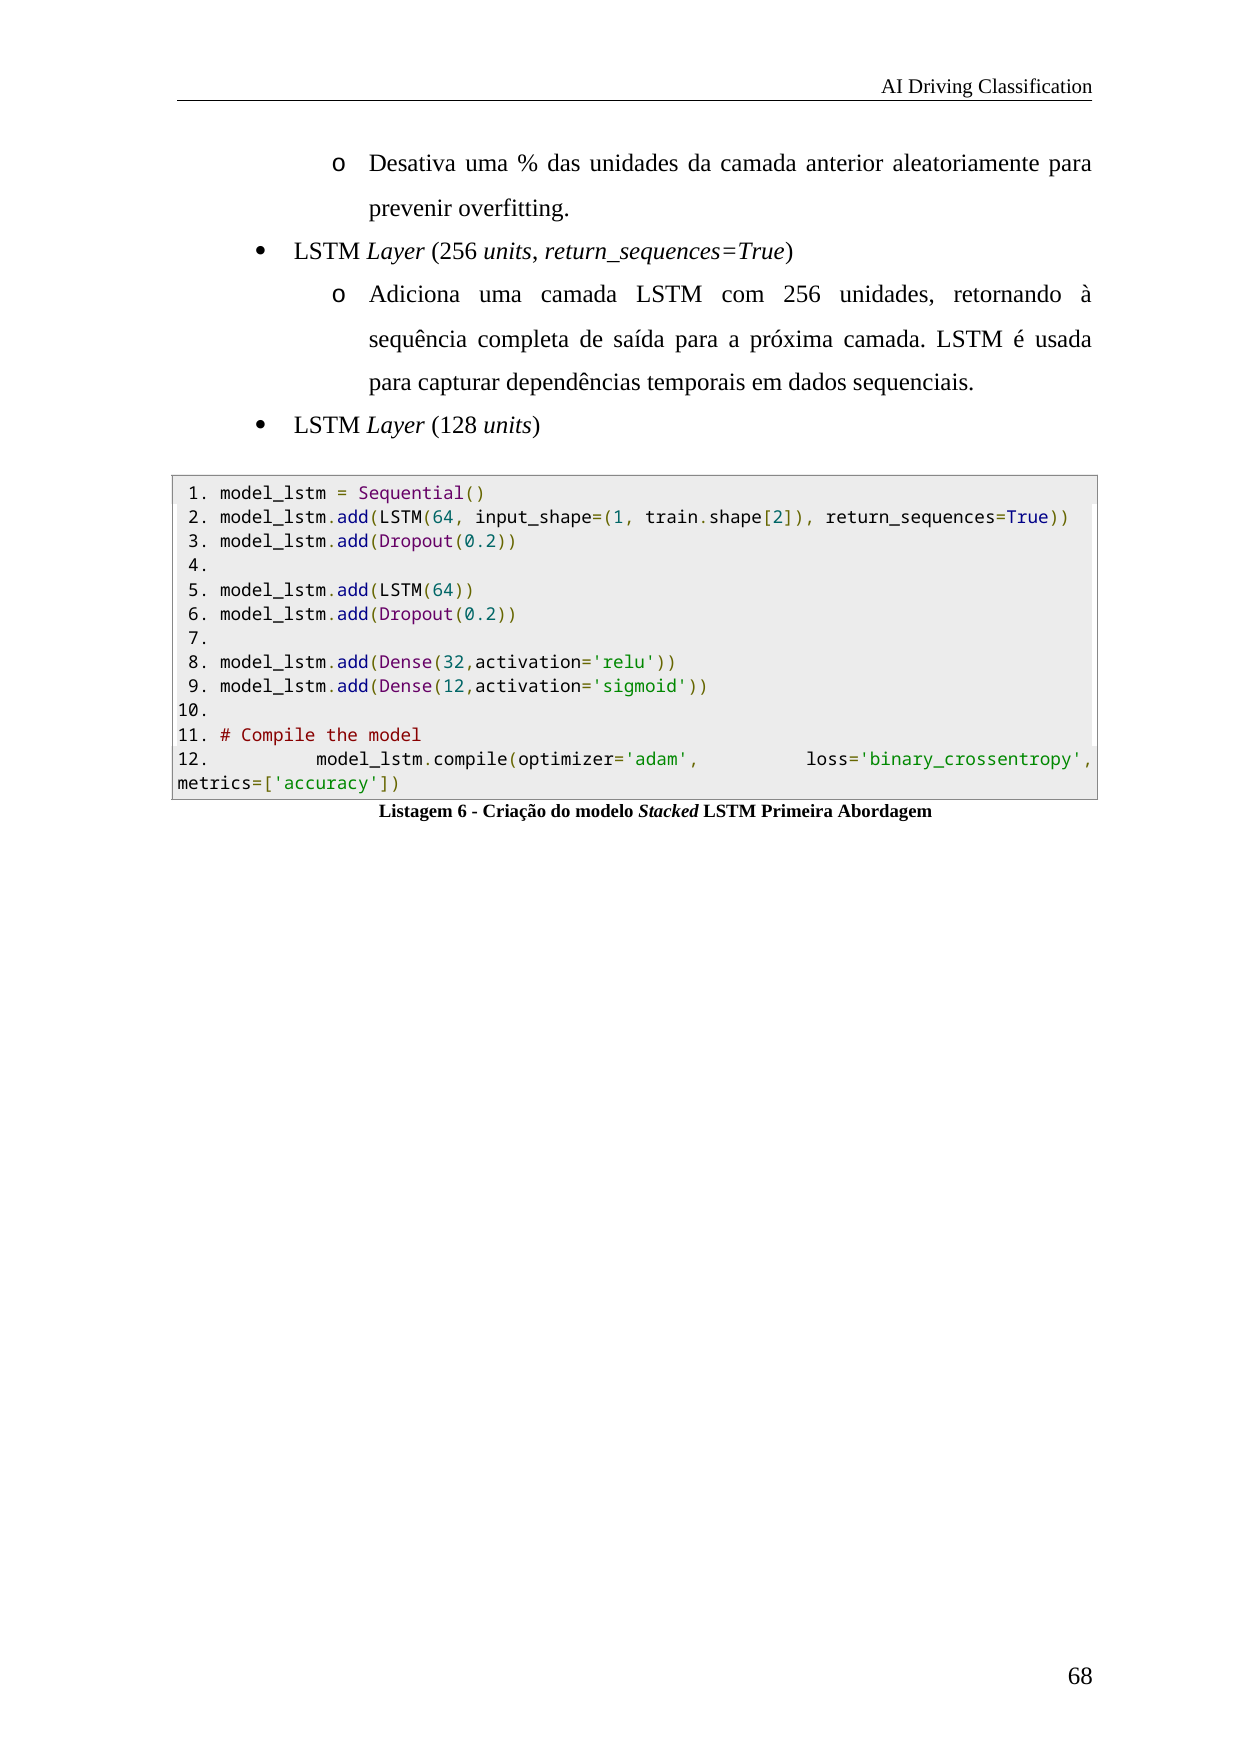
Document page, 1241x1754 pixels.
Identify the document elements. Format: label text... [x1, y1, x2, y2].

text 12. model_lstm.compile(optimizer='adam', loss='binary_crossentropy', metrics=['accuracy']) [173, 740, 1097, 799]
text 8. model_lstm.add(Dense(32,activation='relu')) [177, 649, 1092, 674]
list LSTM Layer (256 units, return_sequences=True) [256, 236, 1092, 265]
text 11. # Compile the model [177, 722, 1092, 740]
text 10. [177, 698, 1092, 722]
text Listagem 6 - Criação do modelo Stacked LSTM Primeira Abordagem [177, 800, 1092, 822]
text 7. [177, 625, 1092, 649]
text 2. model_lstm.add(LSTM(64, input_shape=(1, train.shape[2]), return_sequences=True)) [177, 504, 1092, 529]
text 9. model_lstm.add(Dense(12,activation='sigmoid')) [177, 674, 1092, 698]
list Adiciona uma camada LSTM com 256 unidades, retornando à sequência completa de saída para a próxima camada. LSTM é usada para capturar dependências temporais em dados sequenciais. [331, 279, 1092, 396]
text 3. model_lstm.add(Dropout(0.2)) [177, 529, 1092, 553]
text 5. model_lstm.add(LSTM(64)) [177, 577, 1092, 601]
text 1. model_lstm = Sequential() [173, 476, 1097, 504]
list Desativa uma % das unidades da camada anterior aleatoriamente para prevenir overfitting. [331, 148, 1092, 222]
text 6. model_lstm.add(Dropout(0.2)) [177, 601, 1092, 625]
list LSTM Layer (128 units) [256, 411, 1092, 439]
text 4. [177, 553, 1092, 577]
